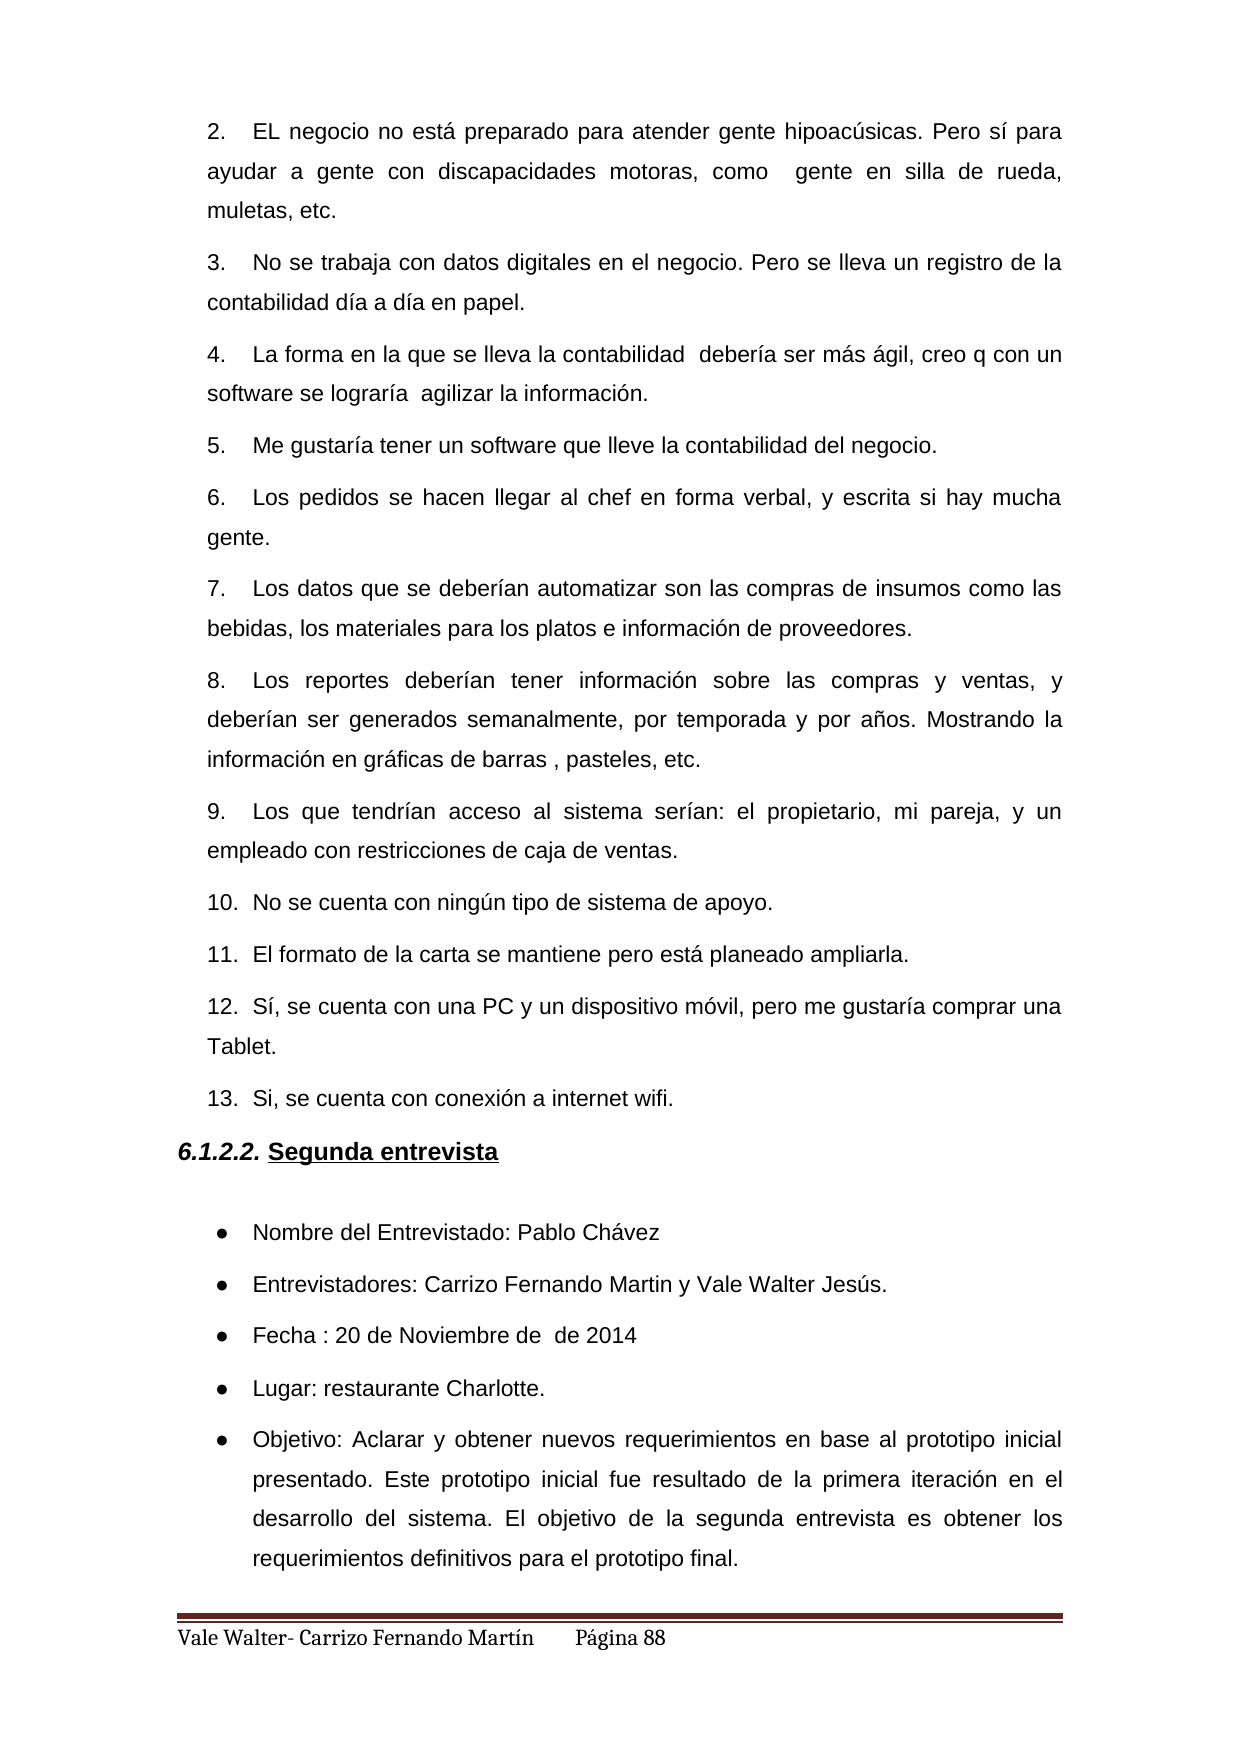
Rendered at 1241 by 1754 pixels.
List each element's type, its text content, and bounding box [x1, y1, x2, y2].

list Nombre del Entrevistado: Pablo Chávez [215, 1218, 1063, 1245]
list Entrevistadores: Carrizo Fernando Martin y Vale Walter Jesús. [215, 1271, 1063, 1297]
list Me gustaría tener un software que lleve la contabilidad del negocio. [207, 432, 1063, 458]
list EL negocio no está preparado para atender gente hipoacúsicas. Pero sí para ayudar a gente con discapacidades motoras, como gente en silla de rueda, muletas, etc. [207, 118, 1063, 223]
list Objetivo: Aclarar y obtener nuevos requerimientos en base al prototipo inicial presentado. Este prototipo inicial fue resultado de la primera iteración en el desarrollo del sistema. El objetivo de la segunda entrevista es obtener los requerimientos definitivos para el prototipo final. [215, 1426, 1063, 1571]
list Si, se cuenta con conexión a internet wifi. [207, 1085, 1063, 1111]
list Los pedidos se hacen llegar al chef en forma verbal, y escrita si hay mucha gente. [207, 484, 1063, 550]
list Los datos que se deberían automatizar son las compras de insumos como las bebidas, los materiales para los platos e información de proveedores. [207, 575, 1063, 641]
list El formato de la carta se mantiene pero está planeado ampliarla. [207, 941, 1063, 968]
list Fecha : 20 de Noviembre de de 2014 [215, 1322, 1063, 1349]
list Lugar: restaurante Charlotte. [215, 1374, 1063, 1401]
list No se trabaja con datos digitales en el negocio. Pero se lleva un registro de la contabilidad día a día en papel. [207, 249, 1063, 315]
list No se cuenta con ningún tipo de sistema de apoyo. [207, 889, 1063, 916]
list Los reportes deberían tener información sobre las compras y ventas, y deberían ser generados semanalmente, por temporada y por años. Mostrando la información en gráficas de barras , pasteles, etc. [207, 667, 1063, 772]
list Sí, se cuenta con una PC y un dispositivo móvil, pero me gustaría comprar una Tablet. [207, 993, 1063, 1059]
list La forma en la que se lleva la contabilidad debería ser más ágil, creo q con un software se lograría agilizar la información. [207, 341, 1063, 406]
list Los que tendrían acceso al sistema serían: el propietario, mi pareja, y un empleado con restricciones de caja de ventas. [207, 798, 1063, 864]
text 6.1.2.2. Segunda entrevista [177, 1137, 1063, 1165]
